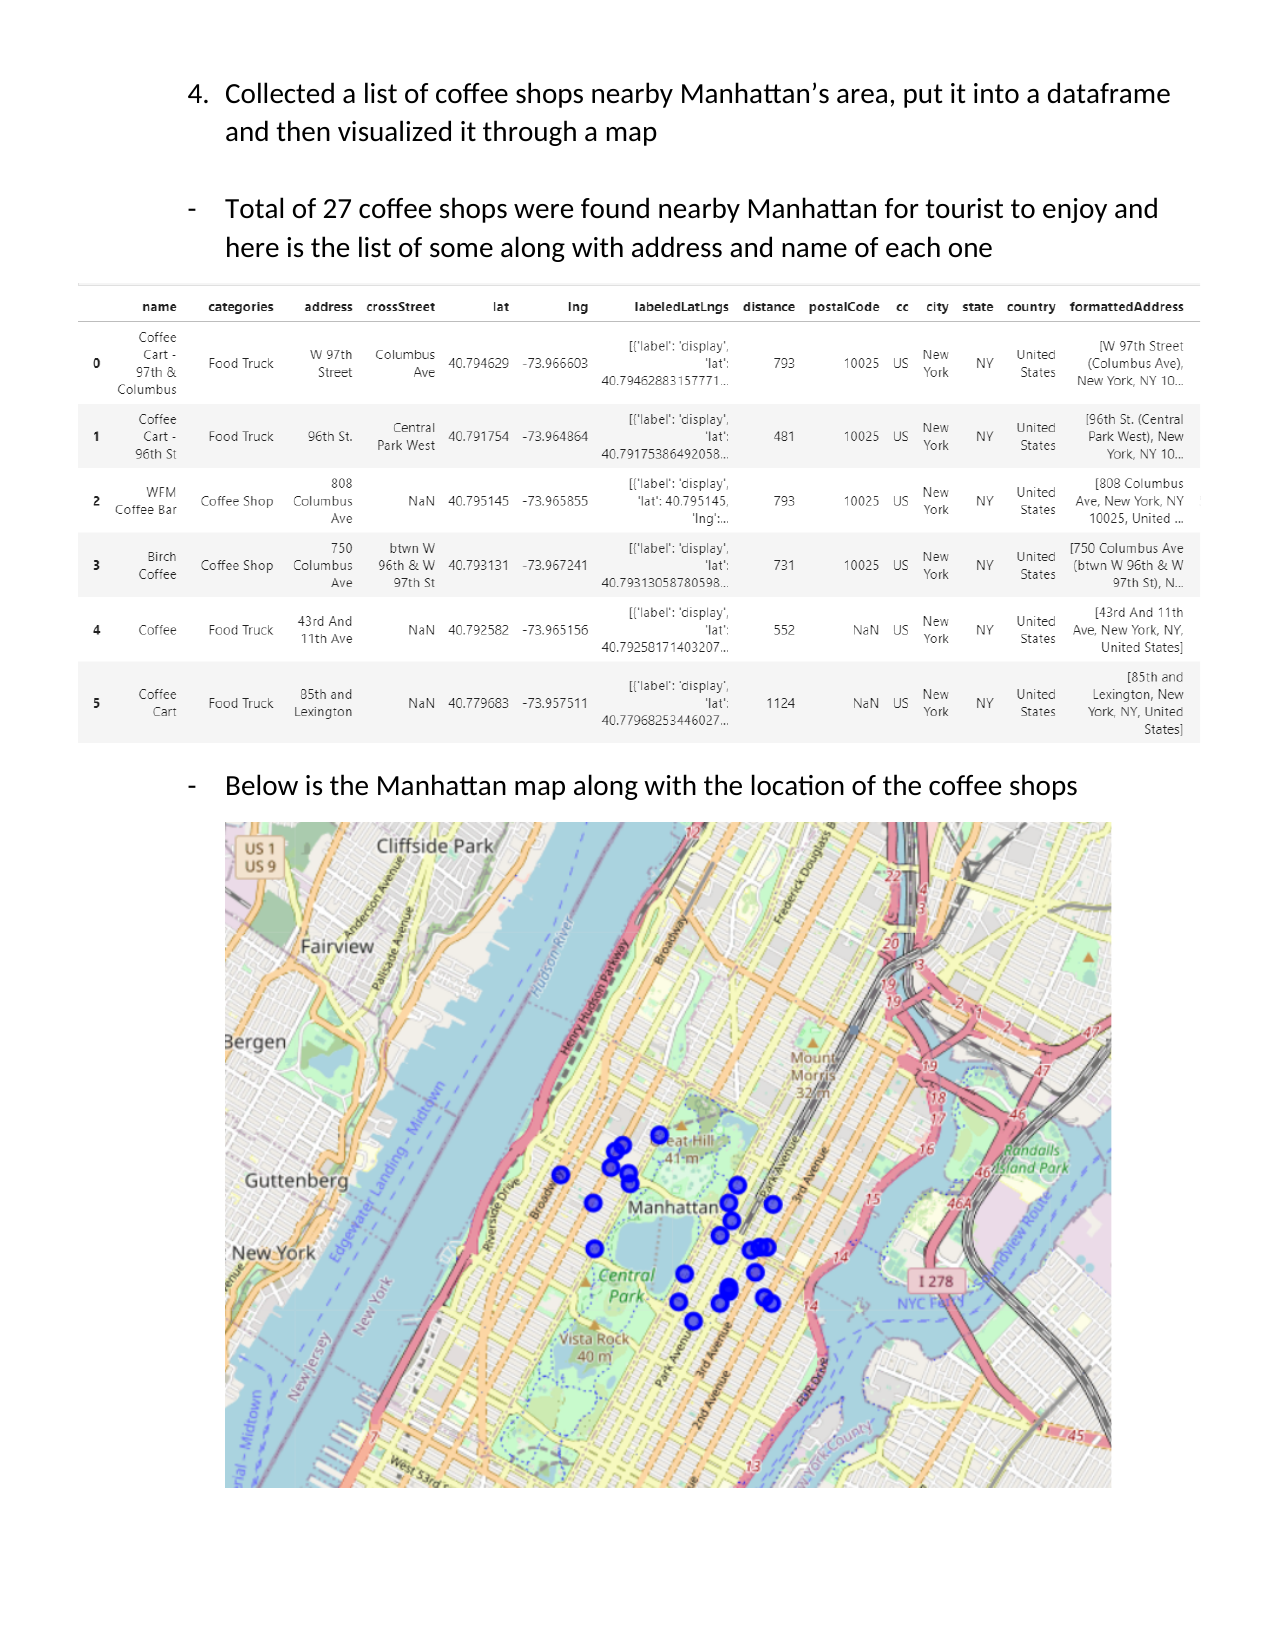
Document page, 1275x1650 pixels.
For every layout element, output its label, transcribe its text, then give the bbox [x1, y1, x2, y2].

picture [75, 283, 1200, 749]
list Below is the Manhattan map along with the location of the coffee shops [187, 767, 1200, 803]
list Collected a list of coffee shops nearby Manhattan’s area, put it into a dataframe and then visualized it through a map [187, 75, 1200, 149]
picture [225, 822, 1112, 1488]
list Total of 27 coffee shops were found nearby Manhattan for tourist to enjoy and here is the list of some along with address and name of each one [187, 190, 1200, 264]
